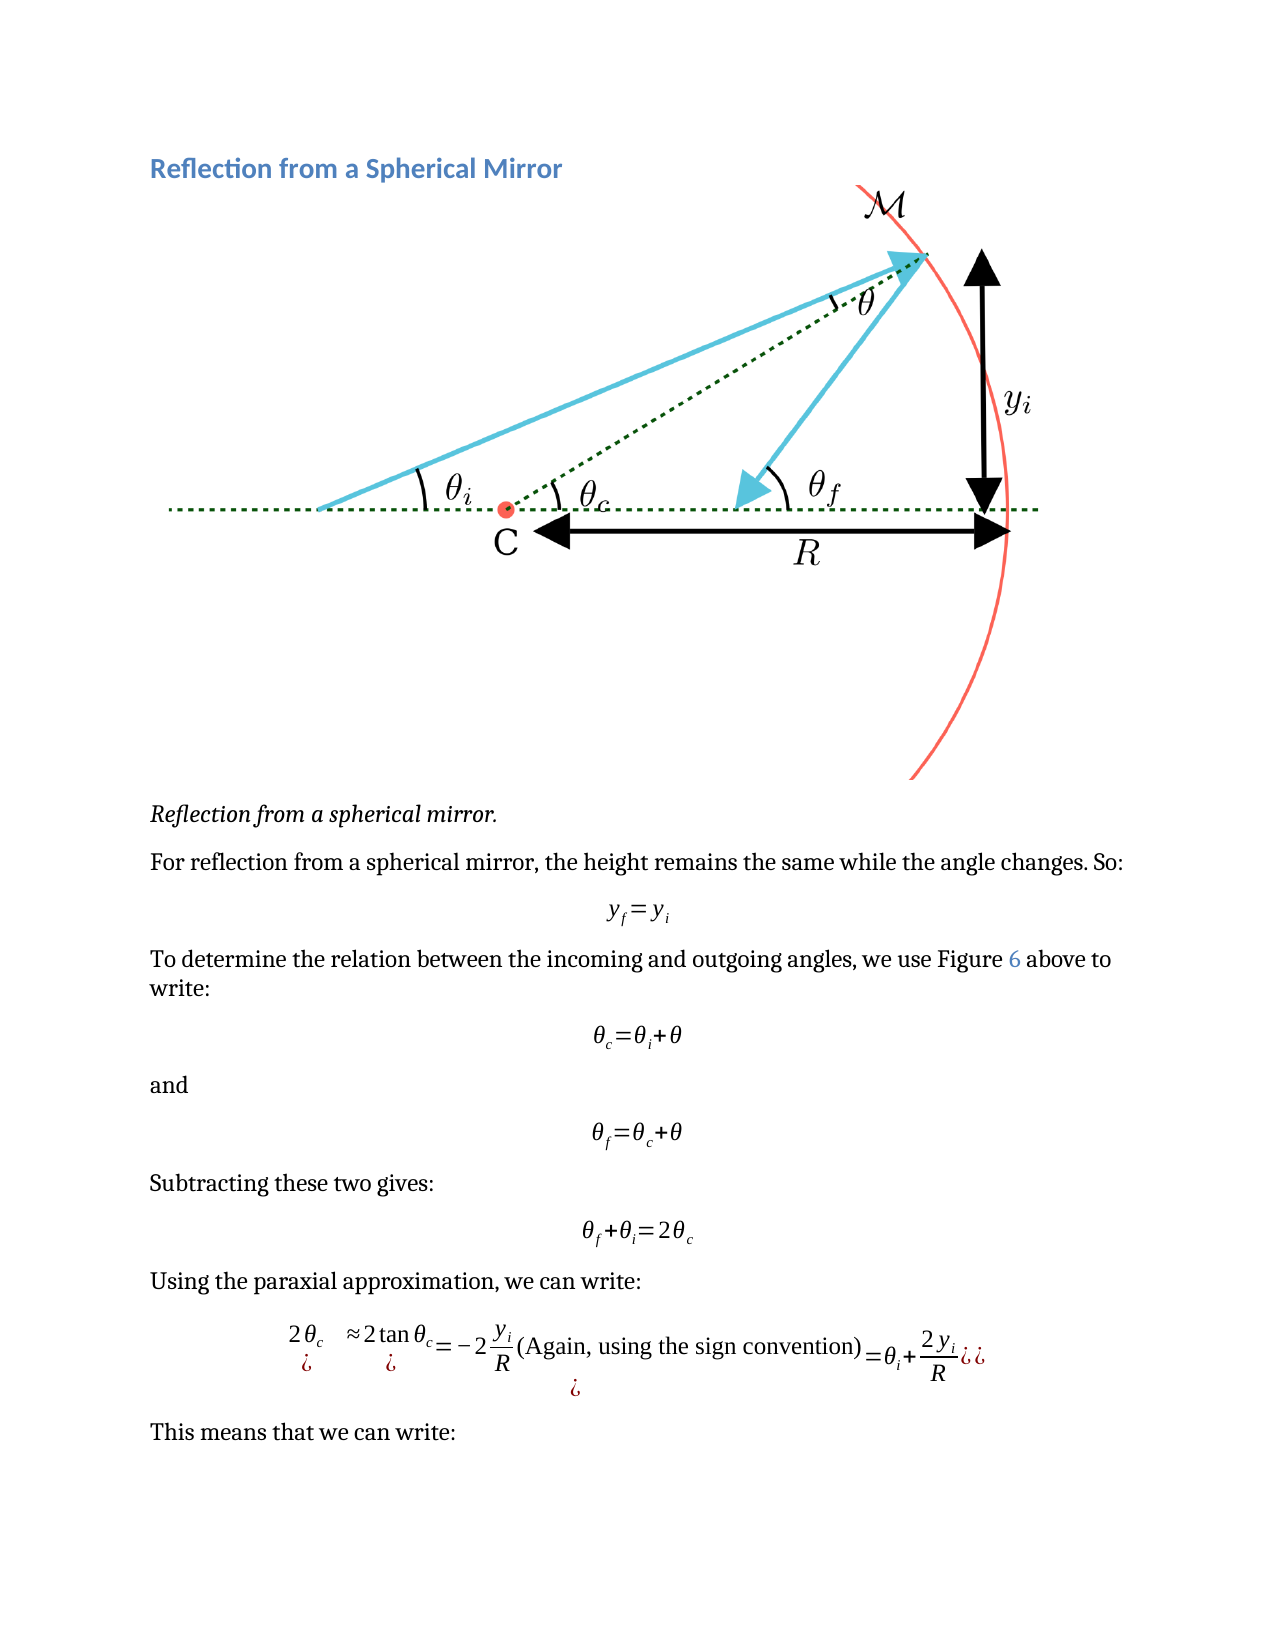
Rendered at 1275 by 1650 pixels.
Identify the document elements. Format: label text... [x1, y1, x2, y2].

text Using the paraxial approximation, we can write: [150, 1267, 1125, 1295]
text Subtracting these two gives: [150, 1169, 1125, 1198]
text For reflection from a spherical mirror, the height remains the same while the angle changes. So: [150, 847, 1125, 876]
text This means that we can write: [150, 1417, 1125, 1446]
text and [150, 1071, 1125, 1100]
text Reflection from a spherical mirror. [150, 800, 1125, 829]
subtitle Reflection from a Spherical Mirror [150, 150, 1125, 186]
text To determine the relation between the incoming and outgoing angles, we use Figure 6 above to write: [150, 945, 1125, 1003]
picture [168, 185, 1044, 780]
